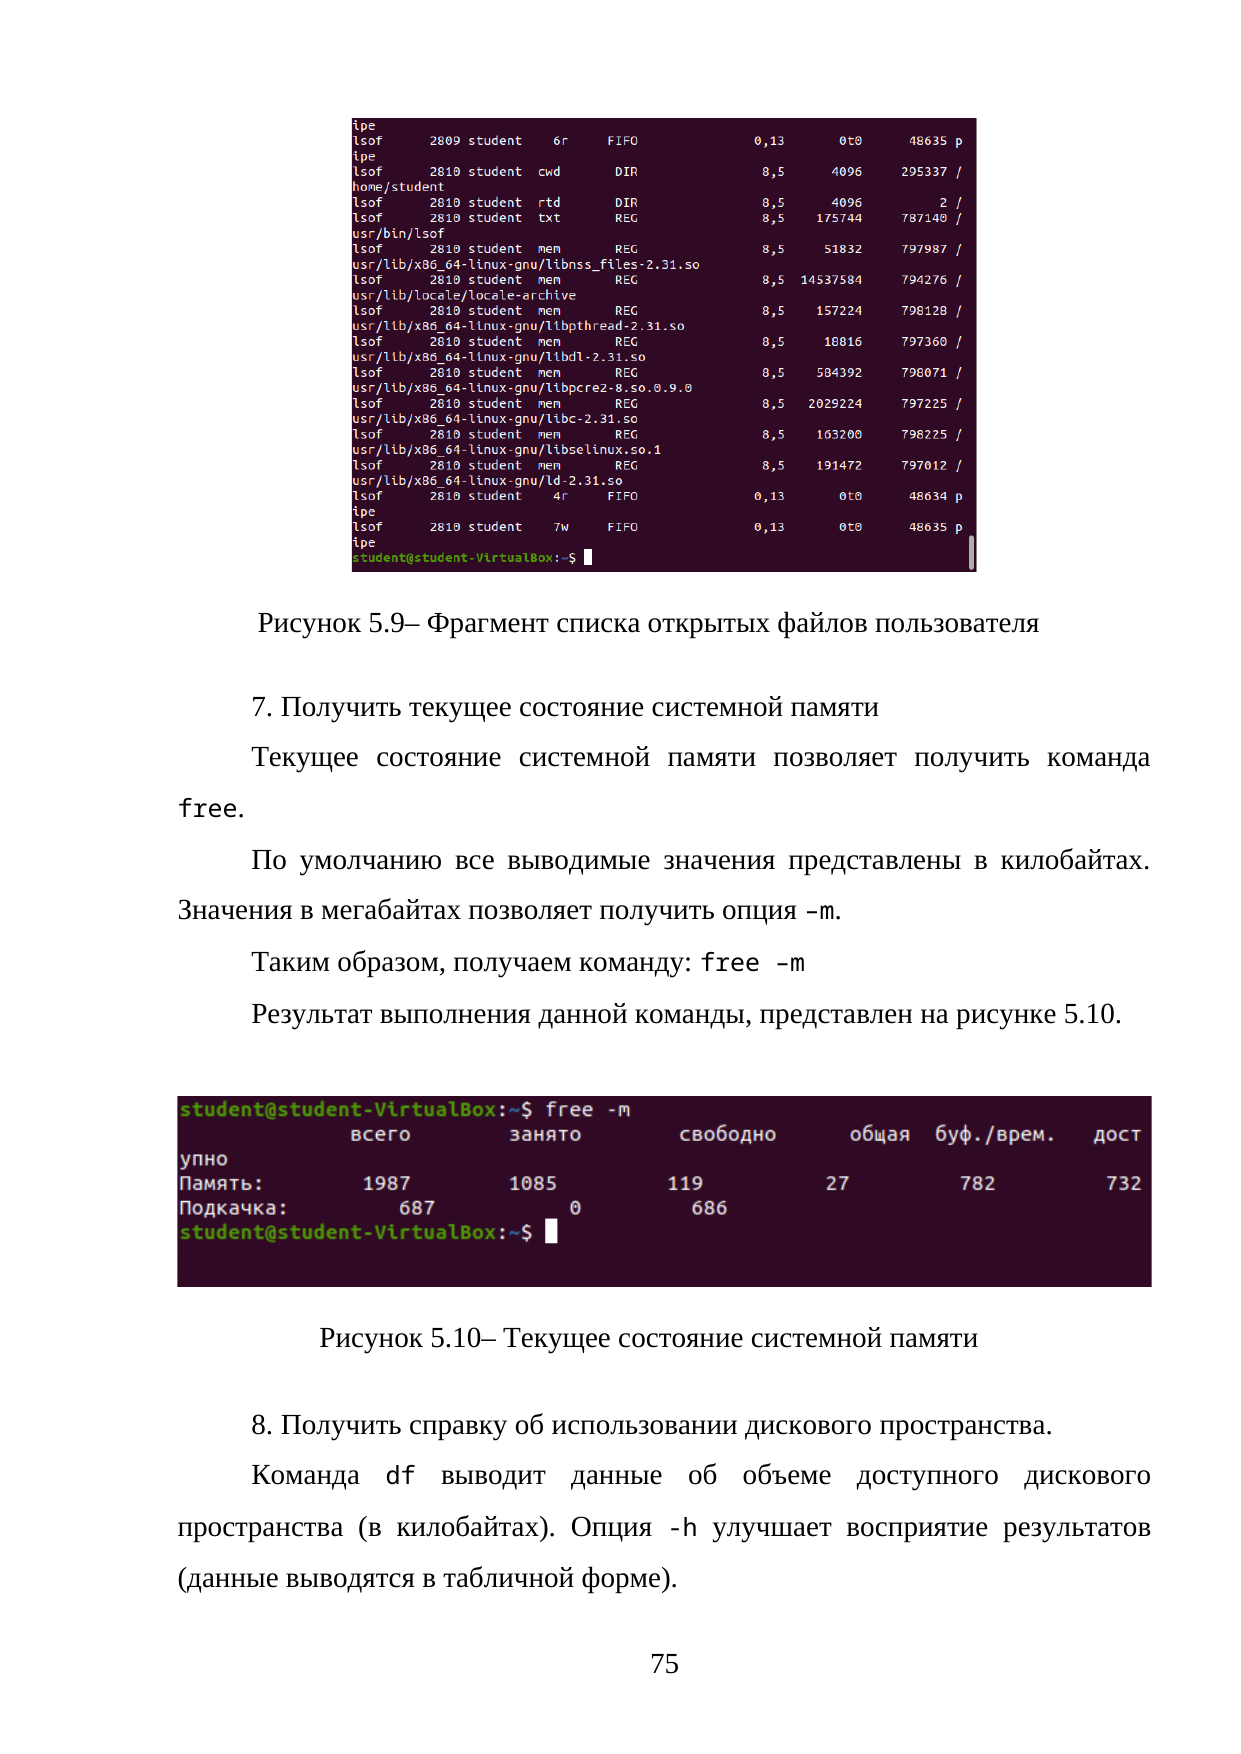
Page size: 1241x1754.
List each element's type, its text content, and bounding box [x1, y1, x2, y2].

list Получить справку об использовании дискового пространства. [177, 1407, 1152, 1441]
picture [177, 1096, 1152, 1287]
text Рисунок 5.9– Фрагмент списка открытых файлов пользователя [177, 605, 1120, 639]
text Текущее состояние системной памяти позволяет получить команда free. [177, 739, 1152, 824]
list Получить текущее состояние системной памяти [177, 689, 1152, 723]
text По умолчанию все выводимые значения представлены в килобайтах. Значения в мегабайтах позволяет получить опция –m. [177, 842, 1152, 927]
text Команда df выводит данные об объеме доступного дискового пространства (в килобайтах). Опция -h улучшает восприятие результатов (данные выводятся в табличной форме). [177, 1457, 1152, 1594]
text Результат выполнения данной команды, представлен на рисунке 5.10. [177, 996, 1152, 1029]
picture [351, 118, 977, 572]
text Рисунок 5.10– Текущее состояние системной памяти [177, 1320, 1120, 1353]
text Таким образом, получаем команду: free –m [177, 944, 1152, 979]
